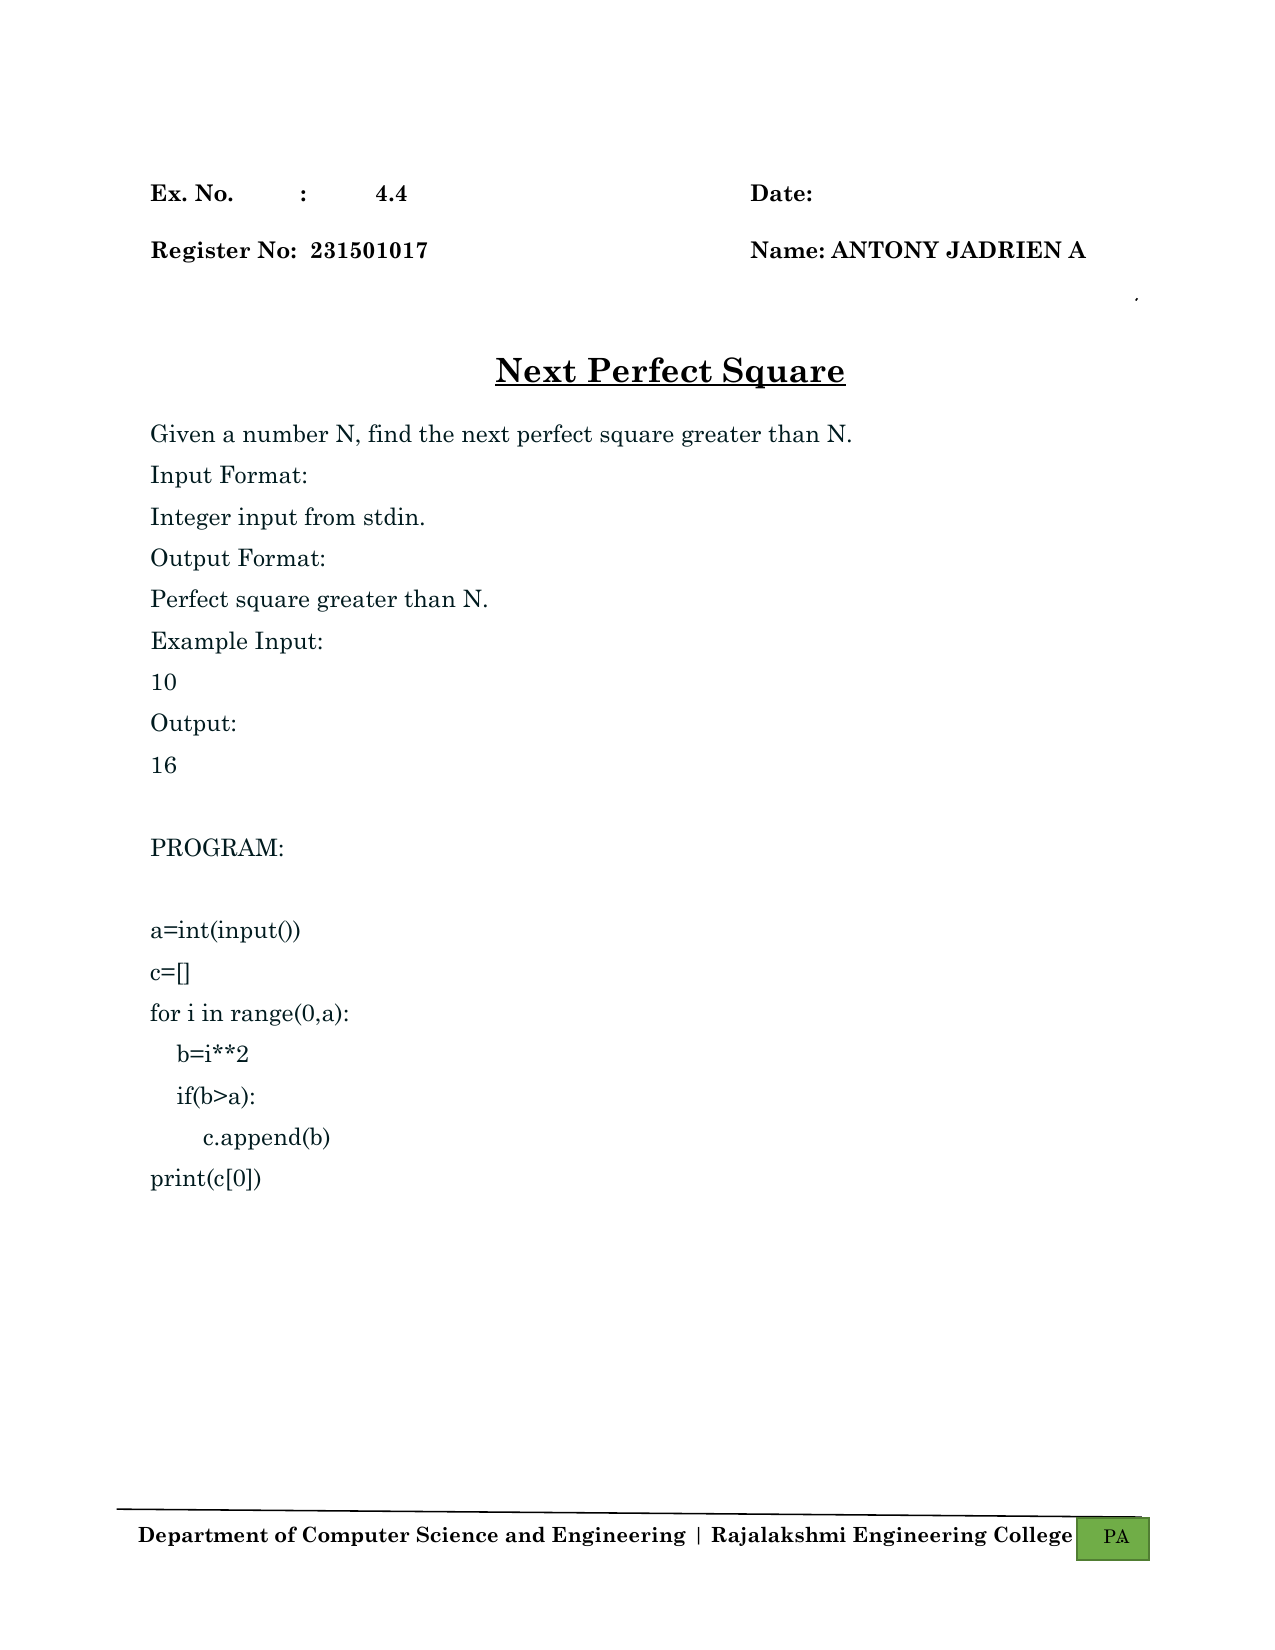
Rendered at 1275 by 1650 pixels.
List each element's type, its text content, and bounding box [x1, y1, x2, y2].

text 16 [150, 749, 1125, 778]
text if(b>a): [150, 1080, 1125, 1109]
text Ex. No. : 4.4 Date: [150, 179, 1125, 207]
text Perfect square greater than N. [150, 584, 1125, 613]
text print(c[0]) [150, 1163, 1125, 1192]
text Output Format: [150, 543, 1125, 572]
text c=[] [150, 956, 1125, 985]
text Next Perfect Square [216, 349, 1125, 389]
text Register No: 231501017 Name: ANTONY JADRIEN A [150, 236, 1125, 263]
text for i in range(0,a): [150, 998, 1125, 1027]
text a=int(input()) [150, 915, 1125, 944]
text Output: [150, 708, 1125, 737]
text Input Format: [150, 460, 1125, 489]
text Example Input: [150, 626, 1125, 654]
text Given a number N, find the next perfect square greater than N. [150, 419, 1125, 448]
text PROGRAM: [150, 832, 1125, 861]
text Integer input from stdin. [150, 501, 1125, 530]
text c.append(b) [150, 1122, 1125, 1151]
text 10 [150, 667, 1125, 696]
text b=i**2 [150, 1039, 1125, 1068]
